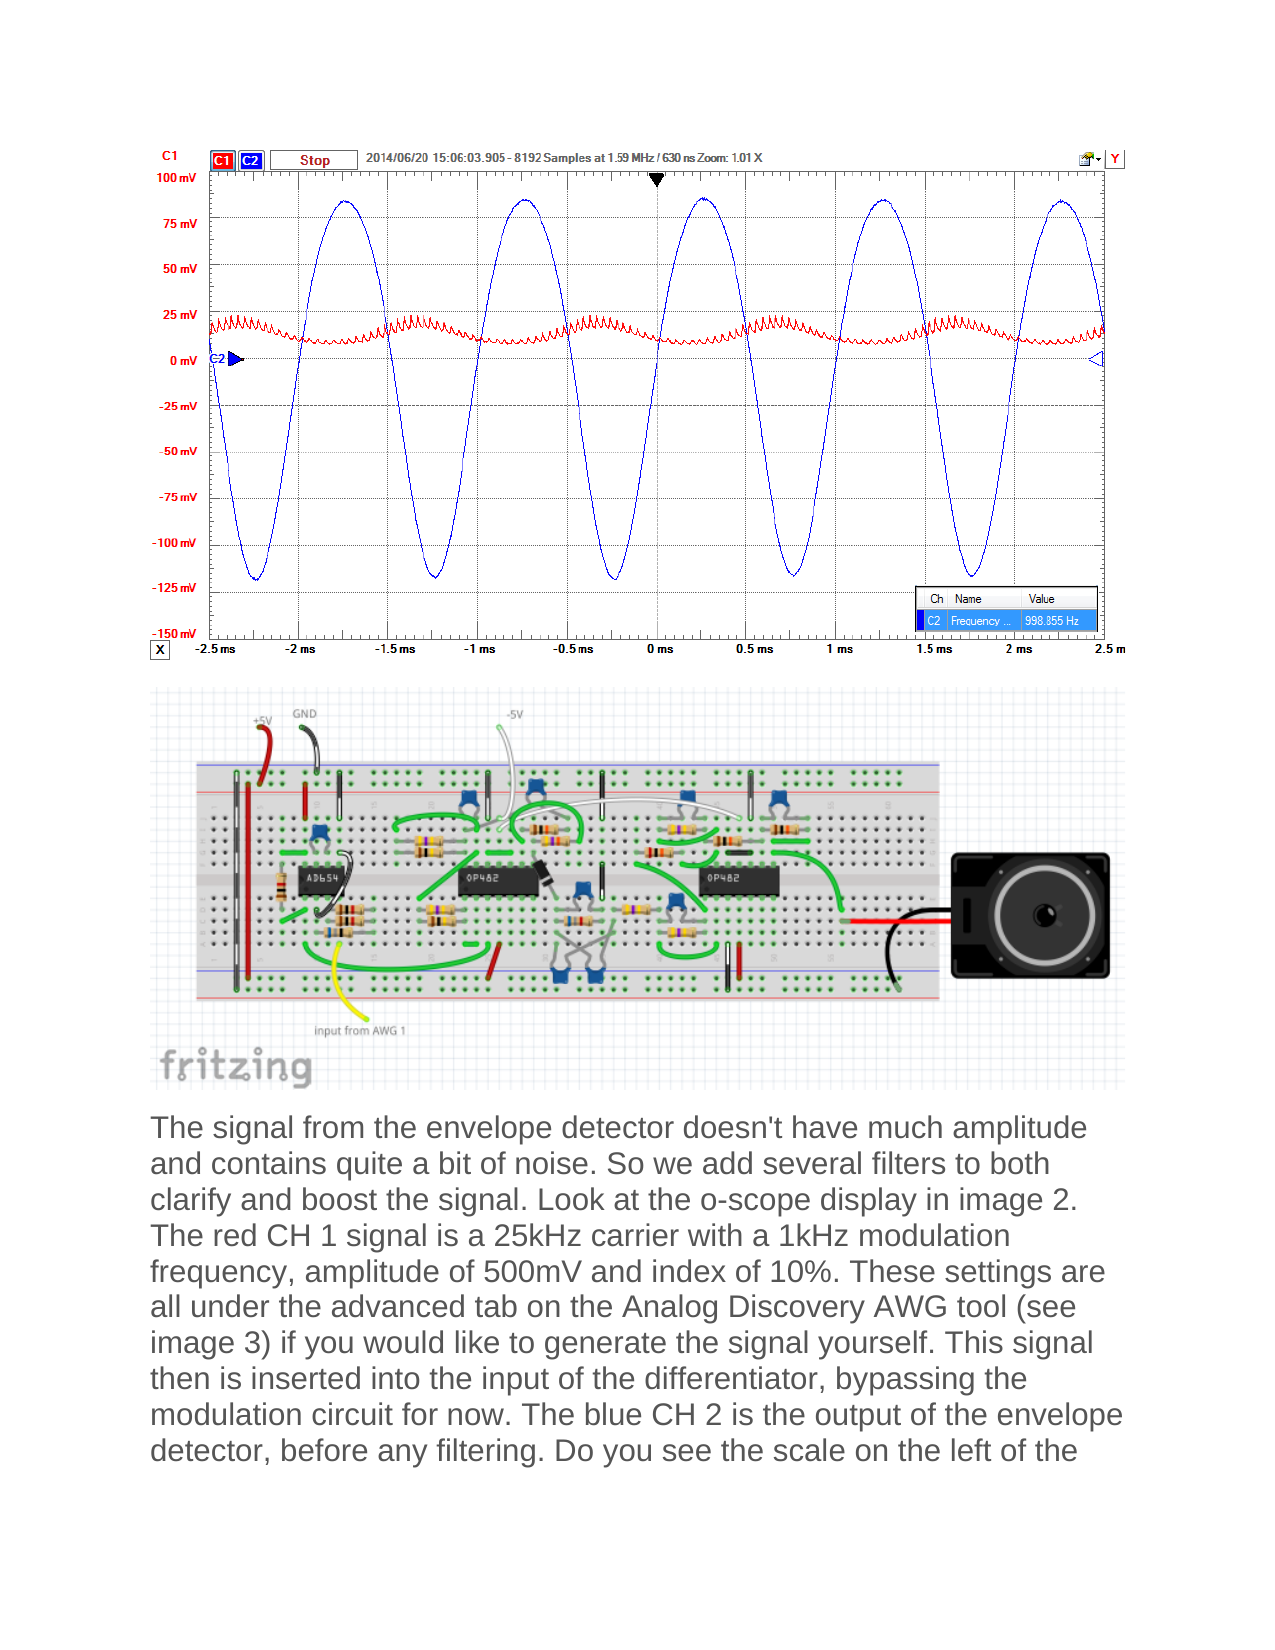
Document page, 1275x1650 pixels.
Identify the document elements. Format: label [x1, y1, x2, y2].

picture [150, 150, 1125, 669]
picture [150, 687, 1125, 1090]
text [150, 1109, 1125, 1468]
